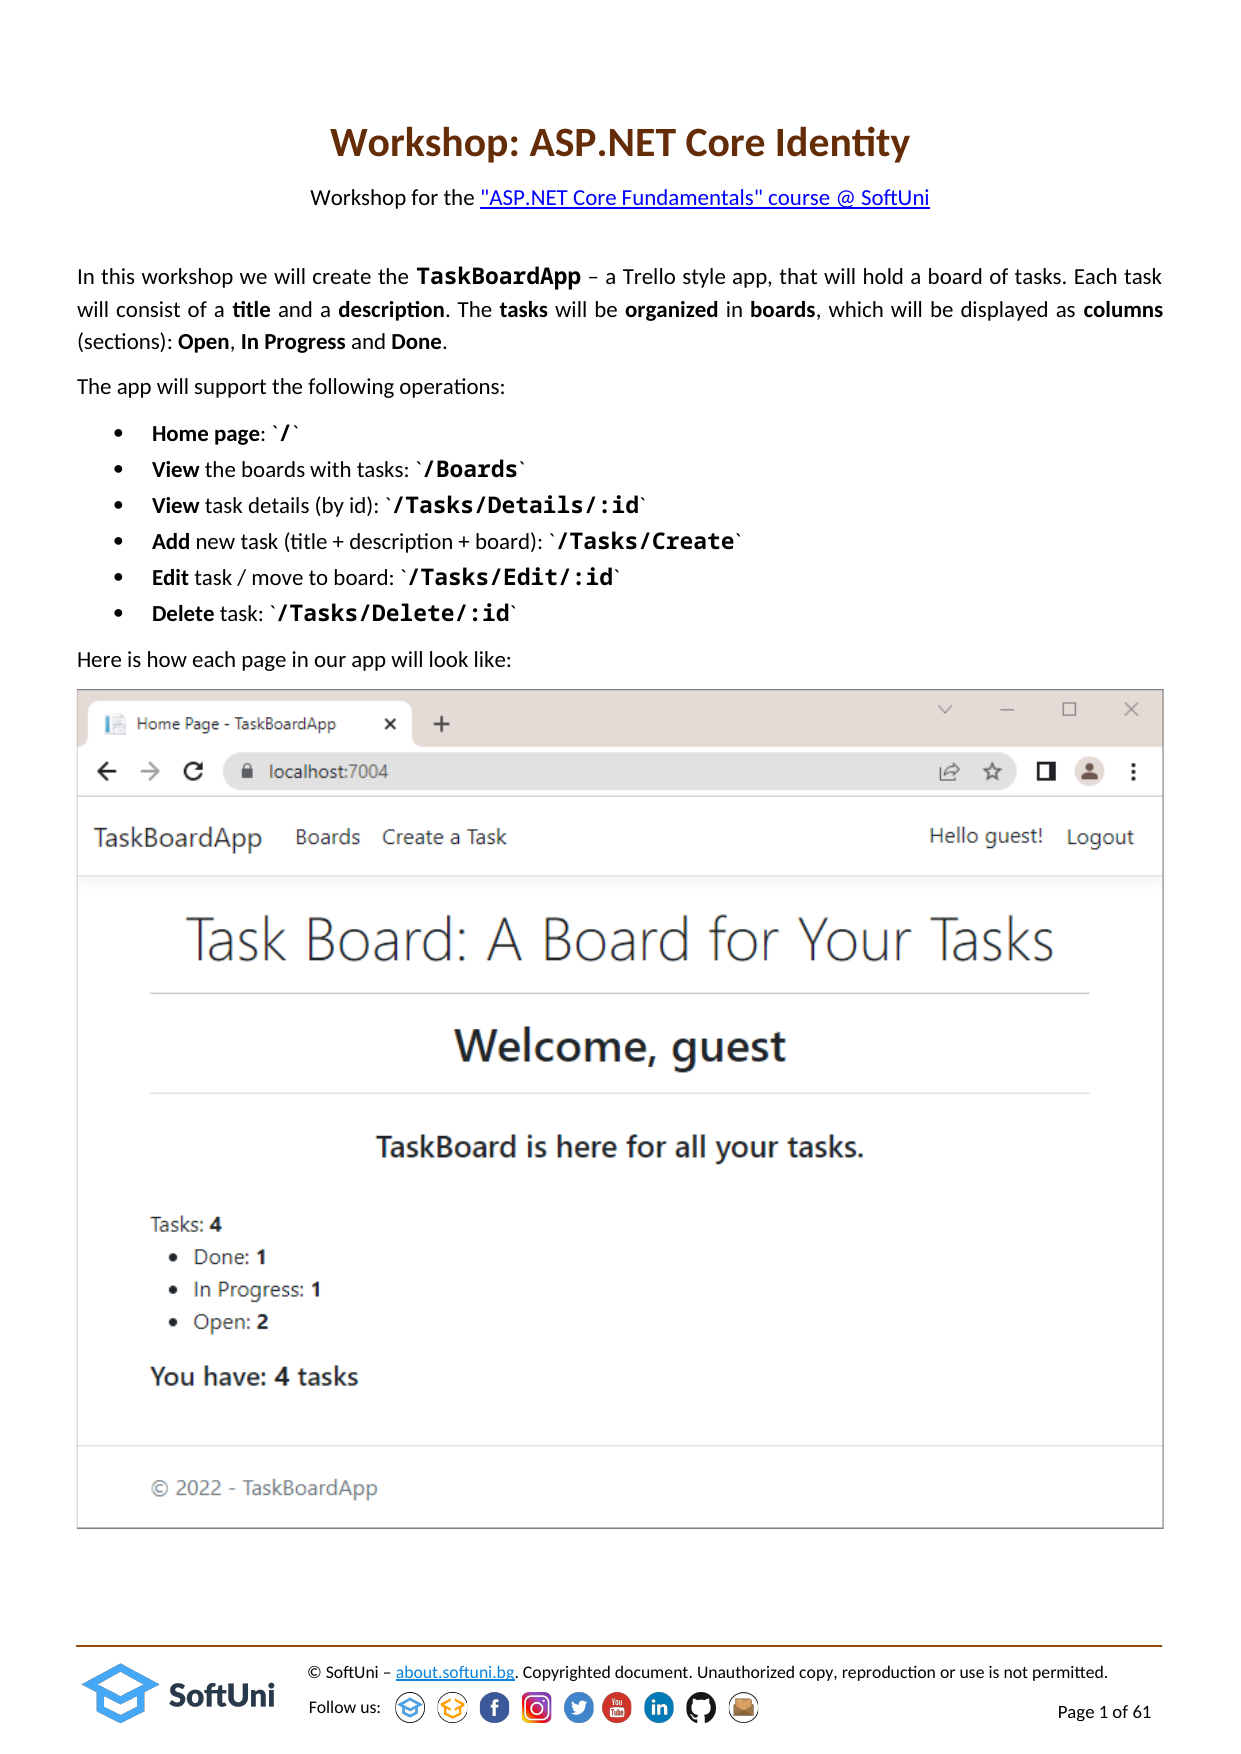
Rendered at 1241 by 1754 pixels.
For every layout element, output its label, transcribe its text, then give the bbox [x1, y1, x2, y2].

picture [522, 1692, 552, 1723]
text Here is how each page in our app will look like: [77, 645, 1163, 673]
list Edit task / move to board: `/Tasks/Edit/:id` [114, 561, 1163, 592]
picture [602, 1692, 632, 1723]
list Home page: `/` [114, 417, 1163, 448]
picture [76, 689, 1164, 1529]
picture [75, 1658, 281, 1729]
picture [686, 1692, 716, 1723]
picture [728, 1692, 759, 1723]
picture [665, 1692, 674, 1701]
list View task details (by id): `/Tasks/Details/:id` [114, 489, 1163, 520]
subtitle Workshop: ASP.NET Core Identity [77, 116, 1163, 167]
picture [479, 1692, 510, 1723]
picture [564, 1692, 594, 1723]
text In this workshop we will create the TaskBoardApp – a Trello style app, that will hold a board of tasks. Each task will consist of a title and a description. The tasks will be organized in boards, which will be displayed as columns (sections): Open, In Progress and Done. [77, 260, 1163, 356]
list View the boards with tasks: `/Boards` [114, 453, 1163, 484]
picture [395, 1692, 425, 1723]
text The app will support the following operations: [77, 372, 1163, 400]
picture [658, 1705, 667, 1714]
list Delete task: `/Tasks/Delete/:id` [114, 597, 1163, 628]
picture [437, 1692, 468, 1723]
picture [644, 1714, 653, 1723]
text Workshop for the "ASP.NET Core Fundamentals" course @ SoftUni [77, 183, 1163, 243]
picture [644, 1692, 653, 1701]
list Add new task (title + description + board): `/Tasks/Create` [114, 525, 1163, 556]
picture [665, 1714, 674, 1723]
